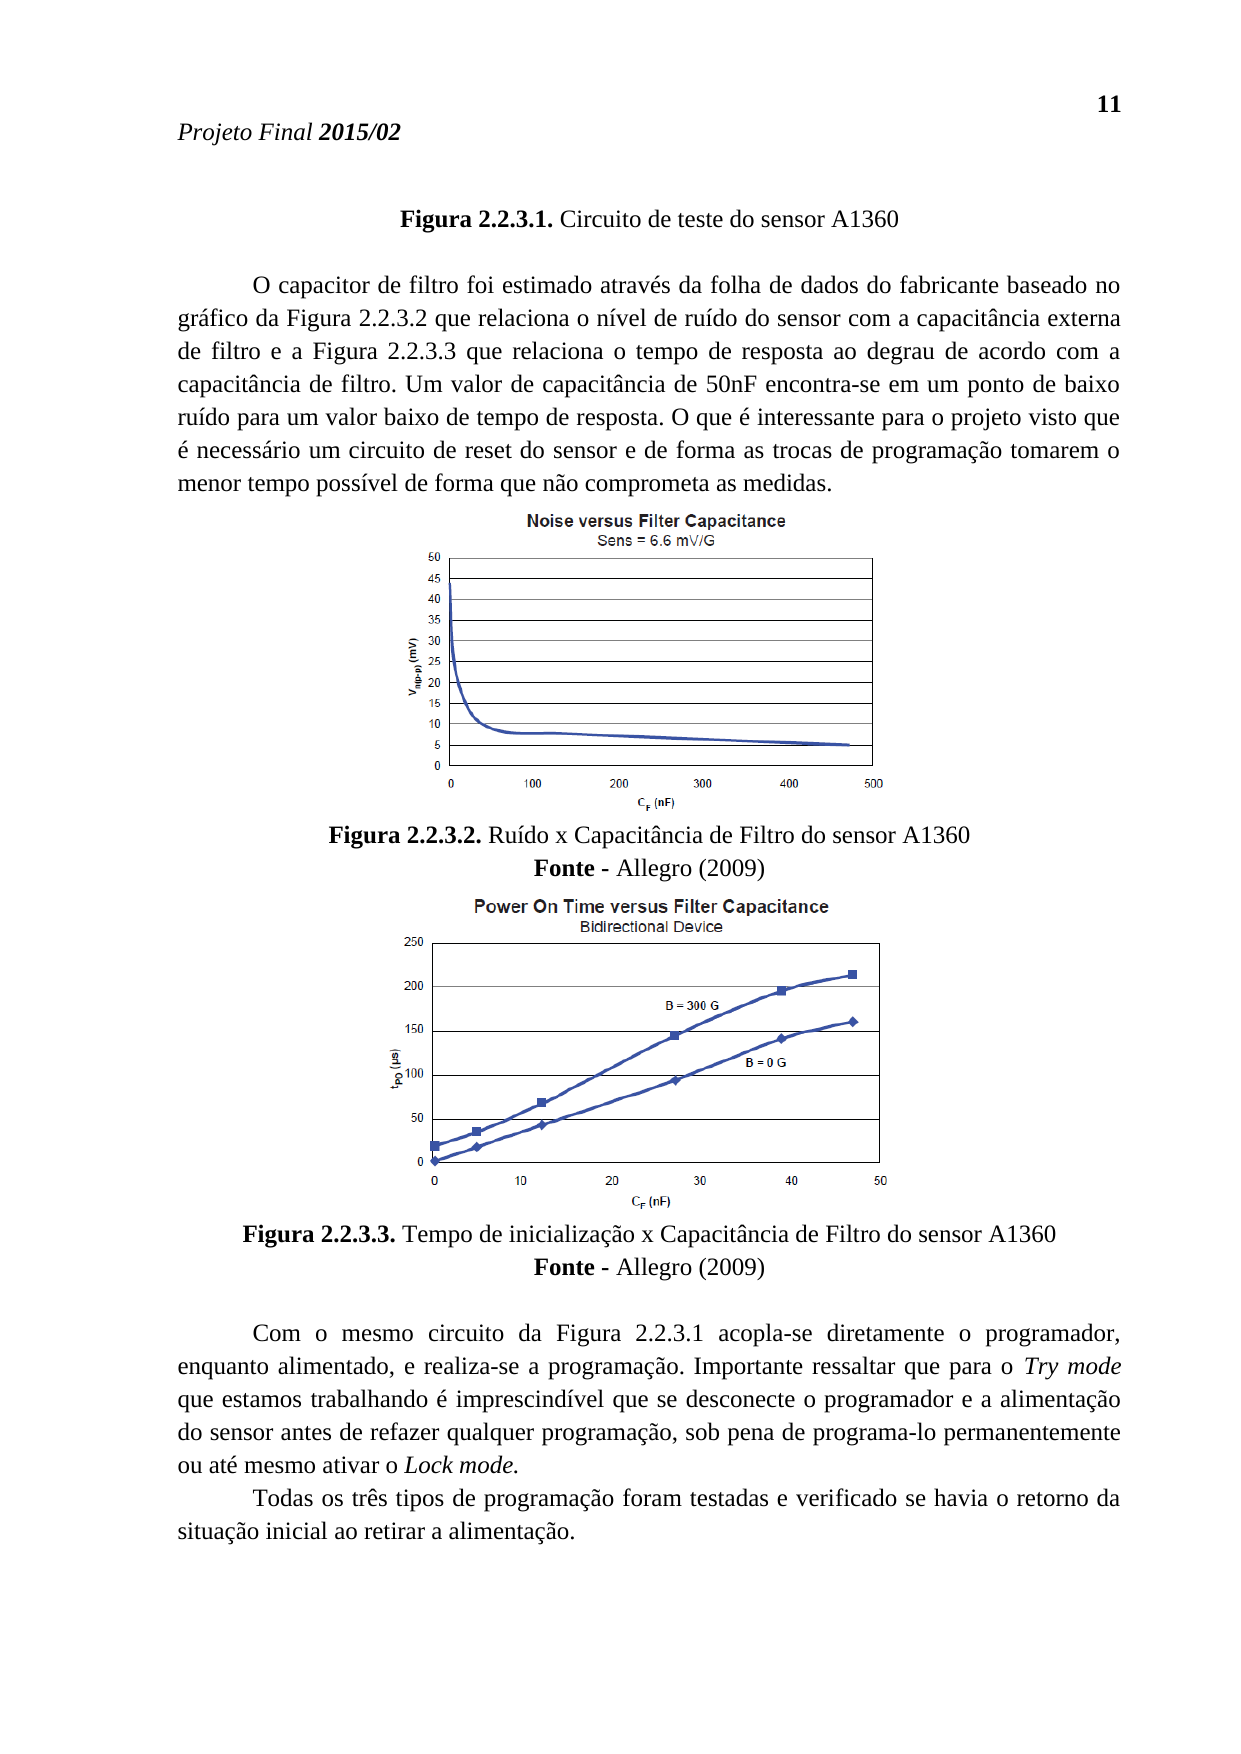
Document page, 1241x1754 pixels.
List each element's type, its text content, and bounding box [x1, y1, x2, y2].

text Fonte - Allegro (2009) [177, 1252, 1121, 1281]
picture [367, 886, 932, 1215]
text O capacitor de filtro foi estimado através da folha de dados do fabricante baseado no gráfico da Figura 2.2.3.2 que relaciona o nível de ruído do sensor com a capacitância externa de filtro e a Figura 2.2.3.3 que relaciona o tempo de resposta ao degrau de acordo com a capacitância de filtro. Um valor de capacitância de 50nF encontra-se em um ponto de baixo ruído para um valor baixo de tempo de resposta. O que é interessante para o projeto visto que é necessário um circuito de reset do sensor e de forma as trocas de programação tomarem o menor tempo possível de forma que não comprometa as medidas. [177, 270, 1121, 497]
text Figura 2.2.3.2. Ruído x Capacitância de Filtro do sensor A1360 [177, 820, 1121, 849]
text Figura 2.2.3.1. Circuito de teste do sensor A1360 [177, 204, 1121, 232]
text Com o mesmo circuito da Figura 2.2.3.1 acopla-se diretamente o programador, enquanto alimentado, e realiza-se a programação. Importante ressaltar que para o Try mode que estamos trabalhando é imprescindível que se desconecte o programador e a alimentação do sensor antes de refazer qualquer programação, sob pena de programa-lo permanentemente ou até mesmo ativar o Lock mode. [177, 1318, 1121, 1479]
text Fonte - Allegro (2009) [177, 853, 1121, 882]
text Todas os três tipos de programação foram testadas e verificado se havia o retorno da situação inicial ao retirar a alimentação. [177, 1483, 1121, 1545]
picture [392, 500, 907, 817]
text Figura 2.2.3.3. Tempo de inicialização x Capacitância de Filtro do sensor A1360 [177, 1219, 1121, 1248]
